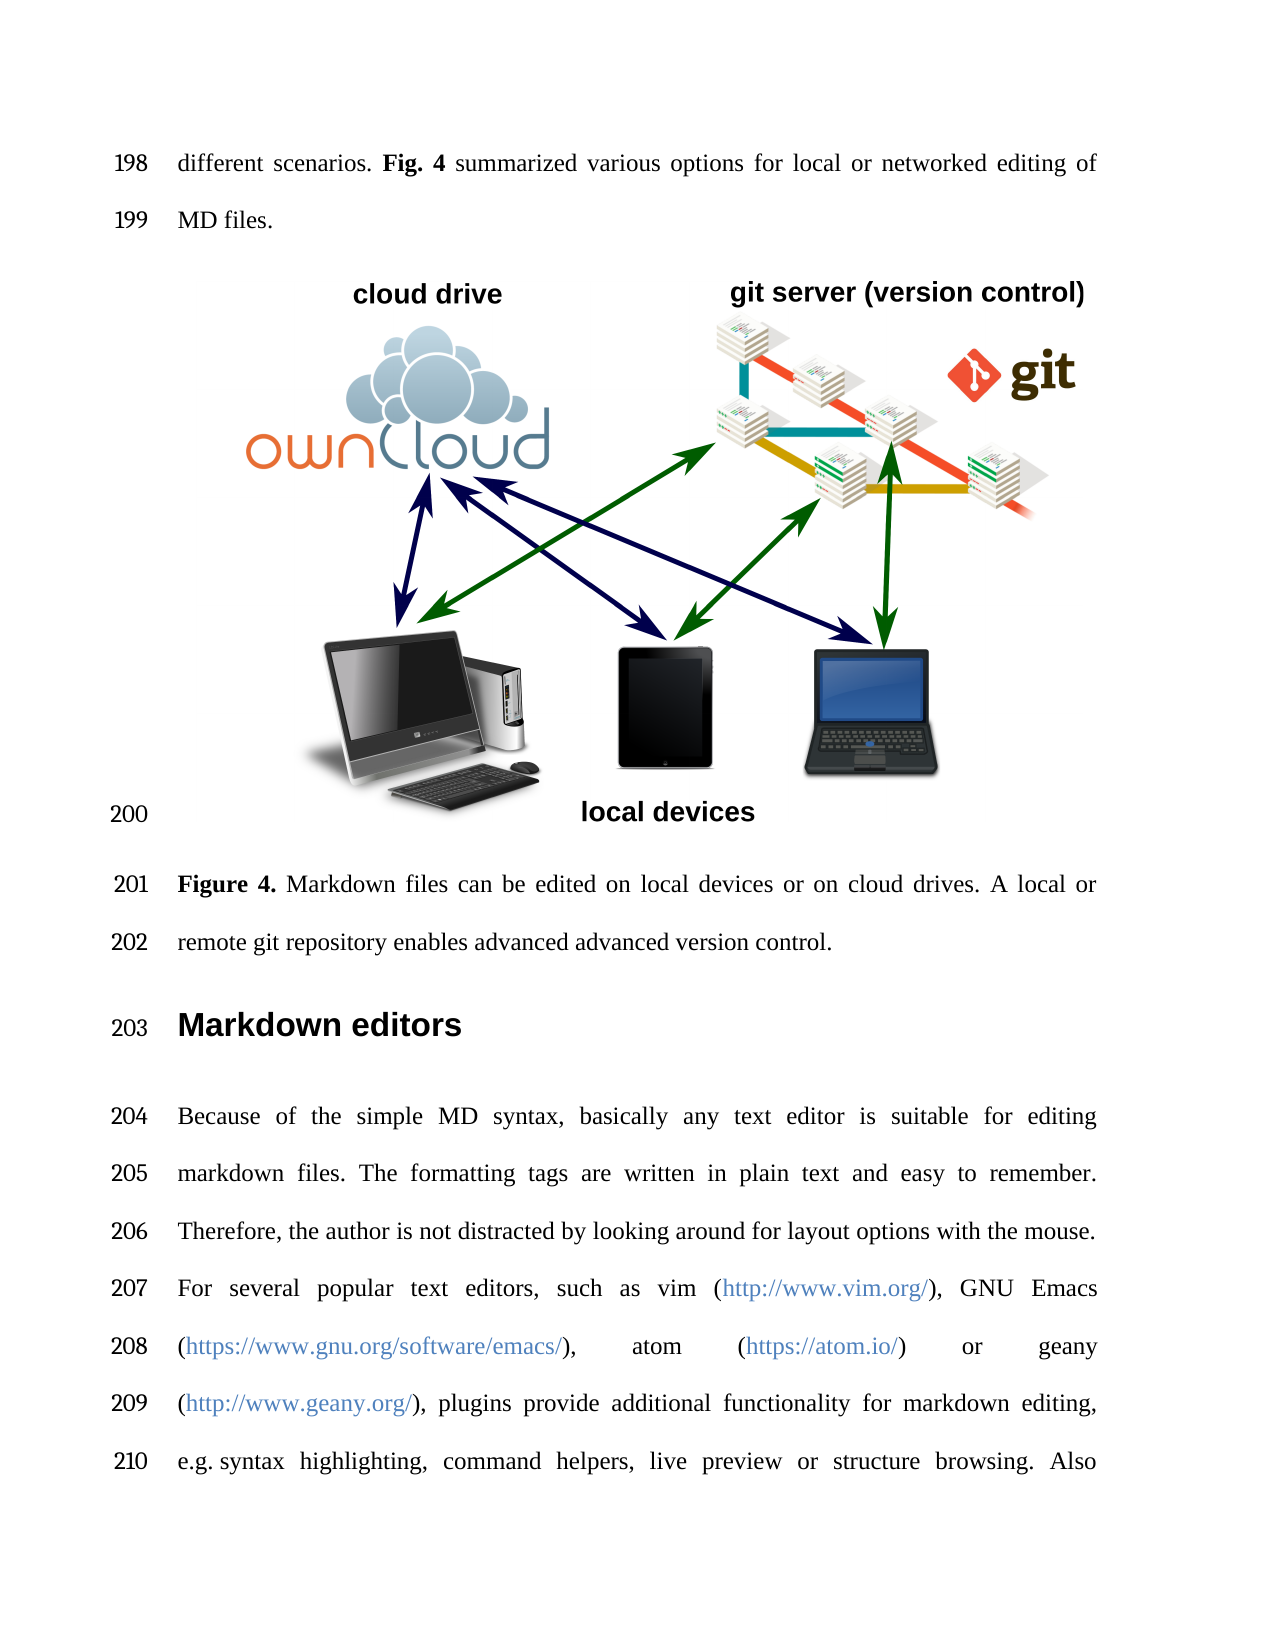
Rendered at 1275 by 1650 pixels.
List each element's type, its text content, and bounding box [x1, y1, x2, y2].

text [177, 1101, 1098, 1475]
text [177, 148, 1098, 234]
text Figure 4. Markdown files can be edited on local devices or on cloud drives. A local or remote git repository enables advanced advanced version control. [177, 869, 1098, 956]
picture [196, 281, 1084, 822]
subtitle Markdown editors [177, 1005, 1098, 1044]
